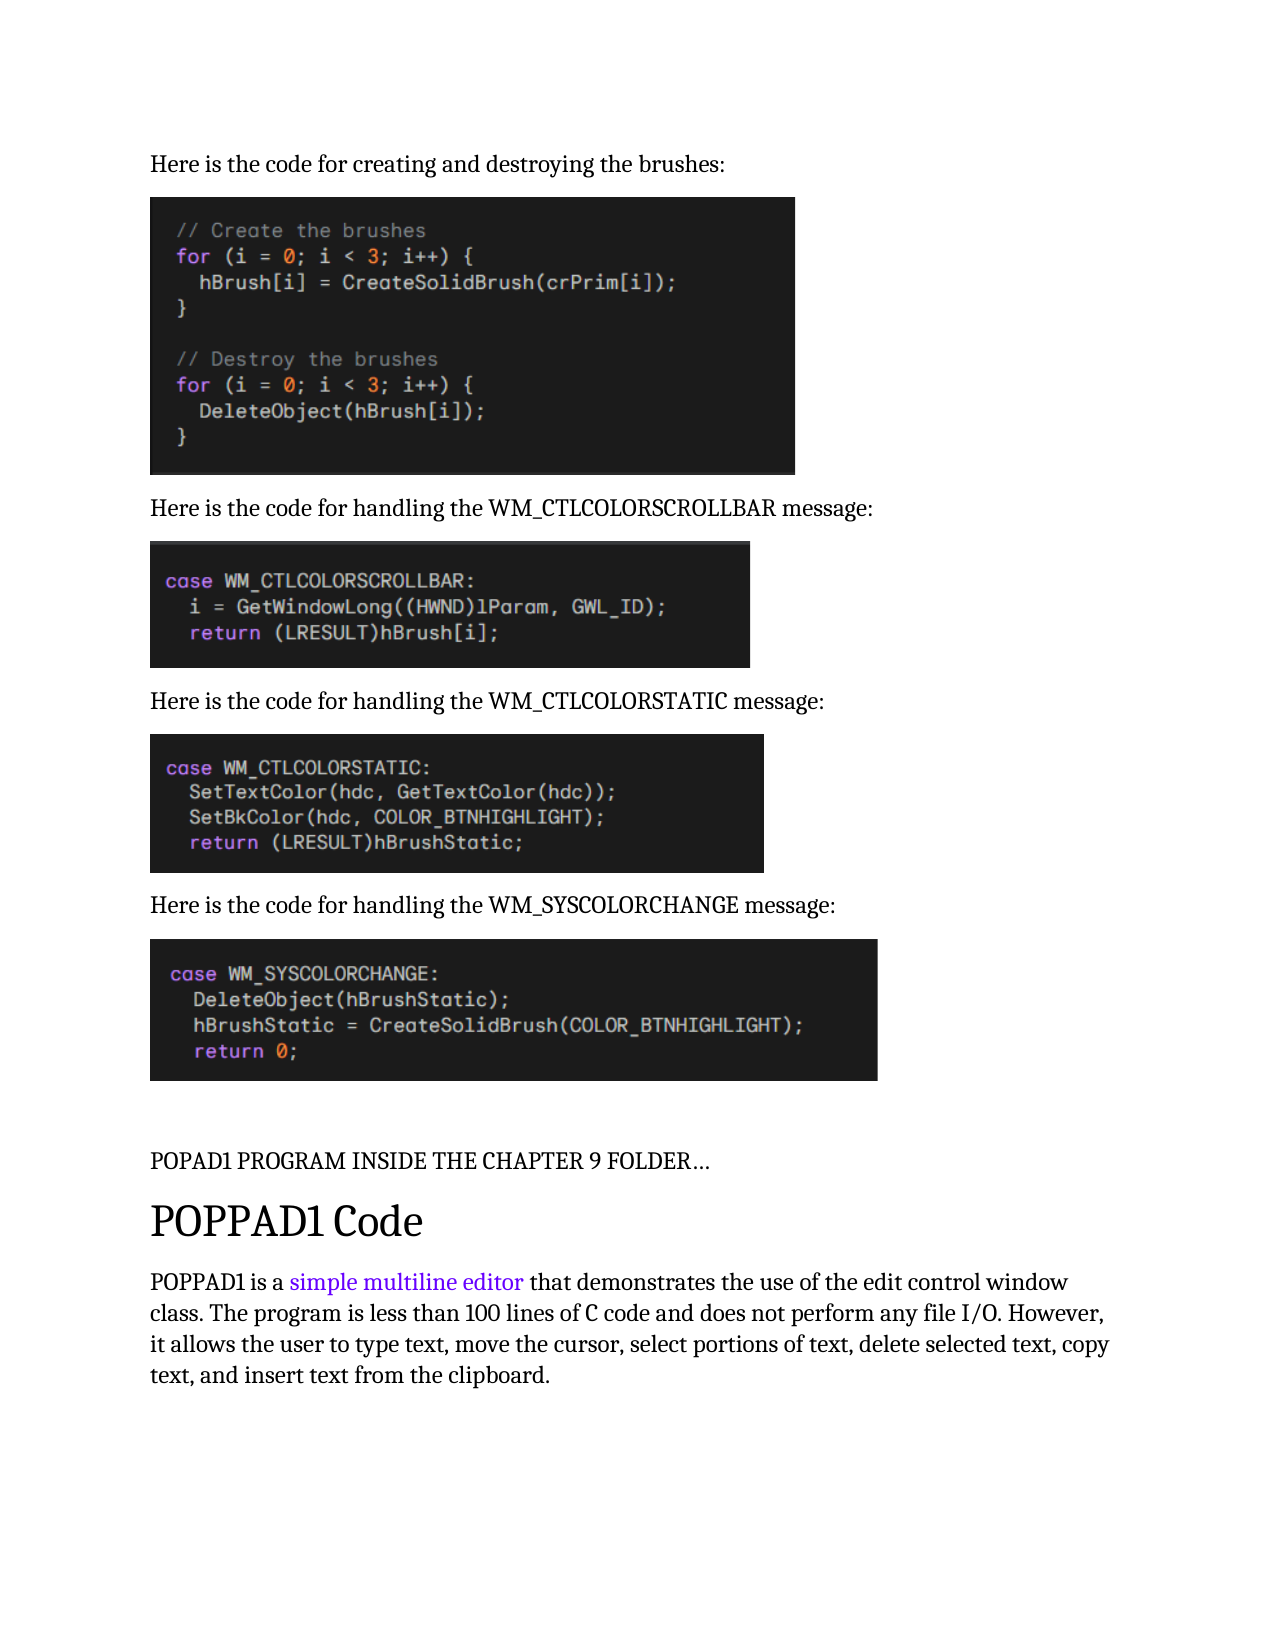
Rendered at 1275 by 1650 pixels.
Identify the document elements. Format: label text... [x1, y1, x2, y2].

picture [150, 734, 764, 873]
picture [150, 197, 796, 475]
text Here is the code for creating and destroying the brushes: [150, 150, 1125, 179]
text POPPAD1 Code [150, 1195, 1125, 1247]
text Here is the code for handling the WM_CTLCOLORSCROLLBAR message: [150, 493, 1125, 522]
picture [150, 541, 750, 668]
text POPPAD1 is a simple multiline editor that demonstrates the use of the edit control window class. The program is less than 100 lines of C code and does not perform any file I/O. However, it allows the user to type text, move the cursor, select portions of text, delete selected text, copy text, and insert text from the clipboard. [150, 1268, 1125, 1390]
picture [150, 939, 878, 1081]
text Here is the code for handling the WM_SYSCOLORCHANGE message: [150, 891, 1125, 920]
text POPAD1 PROGRAM INSIDE THE CHAPTER 9 FOLDER… [150, 1147, 1125, 1176]
text Here is the code for handling the WM_CTLCOLORSTATIC message: [150, 687, 1125, 716]
